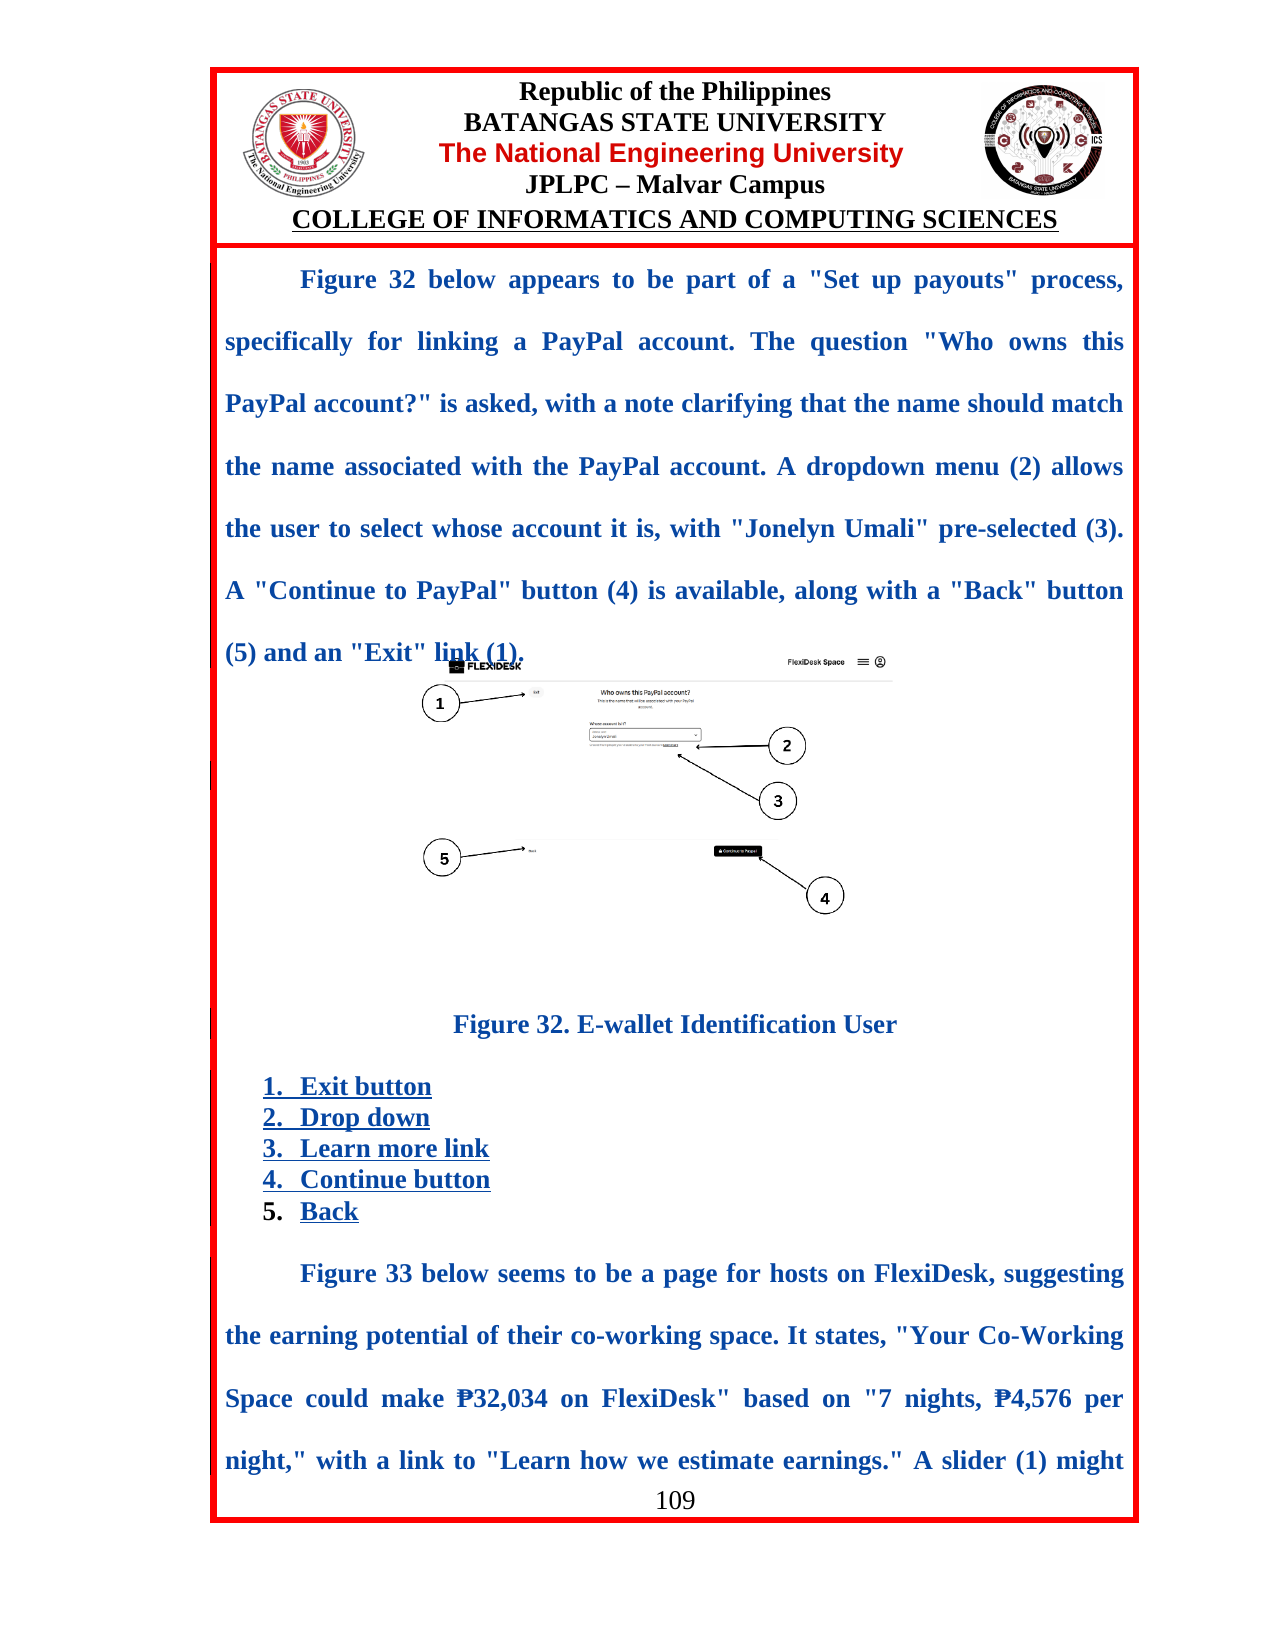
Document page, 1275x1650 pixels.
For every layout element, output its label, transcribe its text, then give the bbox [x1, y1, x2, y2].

picture [981, 82, 1105, 199]
text Figure 32 below appears to be part of a "Set up payouts" process, specifically for linking a PayPal account. The question "Who owns this PayPal account?" is asked, with a note clarifying that the name should match the name associated with the PayPal account. A dropdown menu (2) allows the user to select whose account it is, with "Jonelyn Umali" pre-selected (3). A "Continue to PayPal" button (4) is available, along with a "Back" button (5) and an "Exit" link (1). [225, 263, 1125, 668]
text Figure 32. E-wallet Identification User [225, 1008, 1125, 1039]
picture [242, 89, 366, 199]
picture [385, 668, 952, 941]
